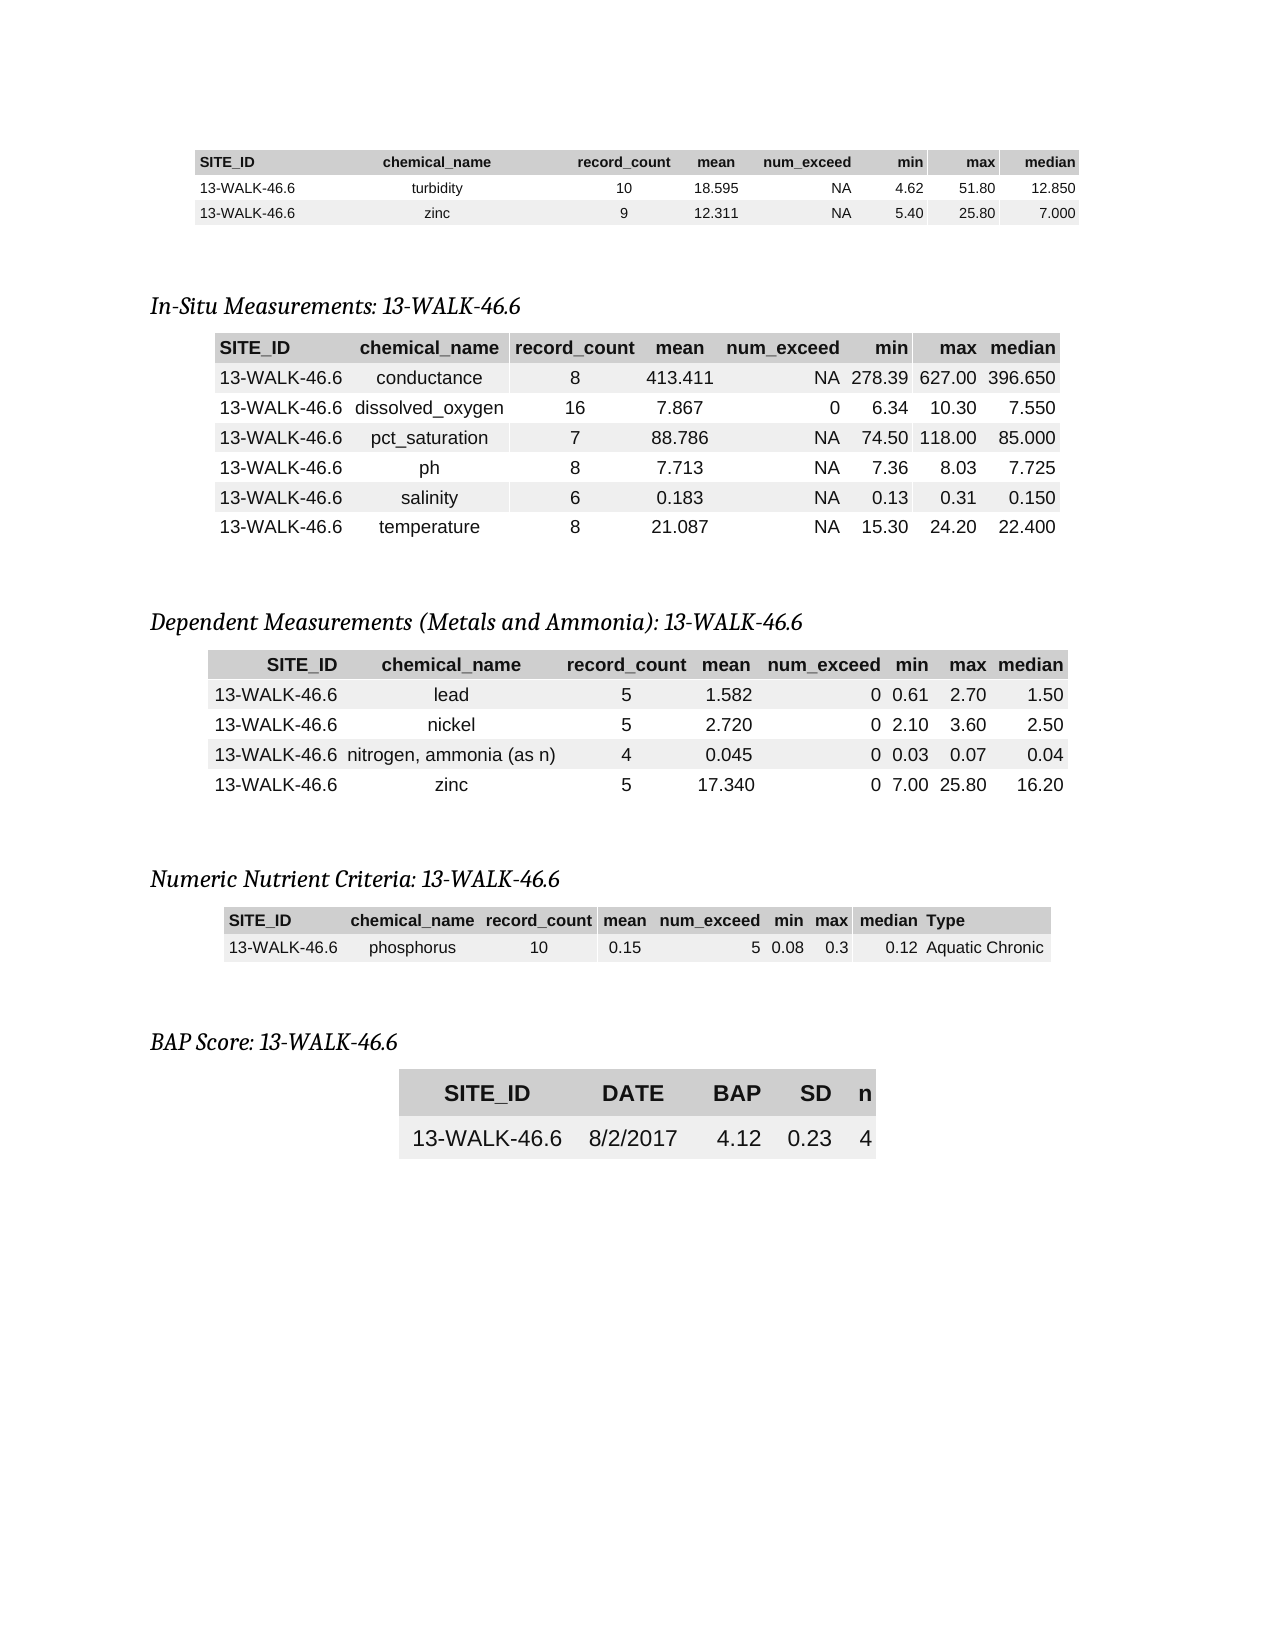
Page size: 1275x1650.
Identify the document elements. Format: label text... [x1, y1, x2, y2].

table_header chemical_name [302, 150, 572, 175]
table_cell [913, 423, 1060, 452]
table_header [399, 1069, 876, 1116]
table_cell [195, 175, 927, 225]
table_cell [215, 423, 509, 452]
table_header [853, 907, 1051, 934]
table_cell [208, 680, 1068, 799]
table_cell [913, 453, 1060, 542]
text BAP Score: 13-WALK-46.6 [150, 1028, 1125, 1057]
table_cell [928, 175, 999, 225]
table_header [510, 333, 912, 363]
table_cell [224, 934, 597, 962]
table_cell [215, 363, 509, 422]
table_header median [1000, 150, 1079, 175]
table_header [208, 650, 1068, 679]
text In-Situ Measurements: 13-WALK-46.6 [150, 292, 1125, 320]
table_header SITE_ID [195, 150, 302, 175]
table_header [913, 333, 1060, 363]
table_header record_count [572, 150, 676, 175]
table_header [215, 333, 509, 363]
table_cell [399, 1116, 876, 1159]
text Dependent Measurements (Metals and Ammonia): 13-WALK-46.6 [150, 608, 1125, 637]
table_header min [856, 150, 927, 175]
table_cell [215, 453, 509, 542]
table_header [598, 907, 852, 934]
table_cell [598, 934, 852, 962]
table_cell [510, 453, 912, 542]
table_header max [928, 150, 999, 175]
table_header num_exceed [756, 150, 856, 175]
text Numeric Nutrient Criteria: 13-WALK-46.6 [150, 865, 1125, 894]
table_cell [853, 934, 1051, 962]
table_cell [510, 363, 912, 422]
table_header mean [676, 150, 756, 175]
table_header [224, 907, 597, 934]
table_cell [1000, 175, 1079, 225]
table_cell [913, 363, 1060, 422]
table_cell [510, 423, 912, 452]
